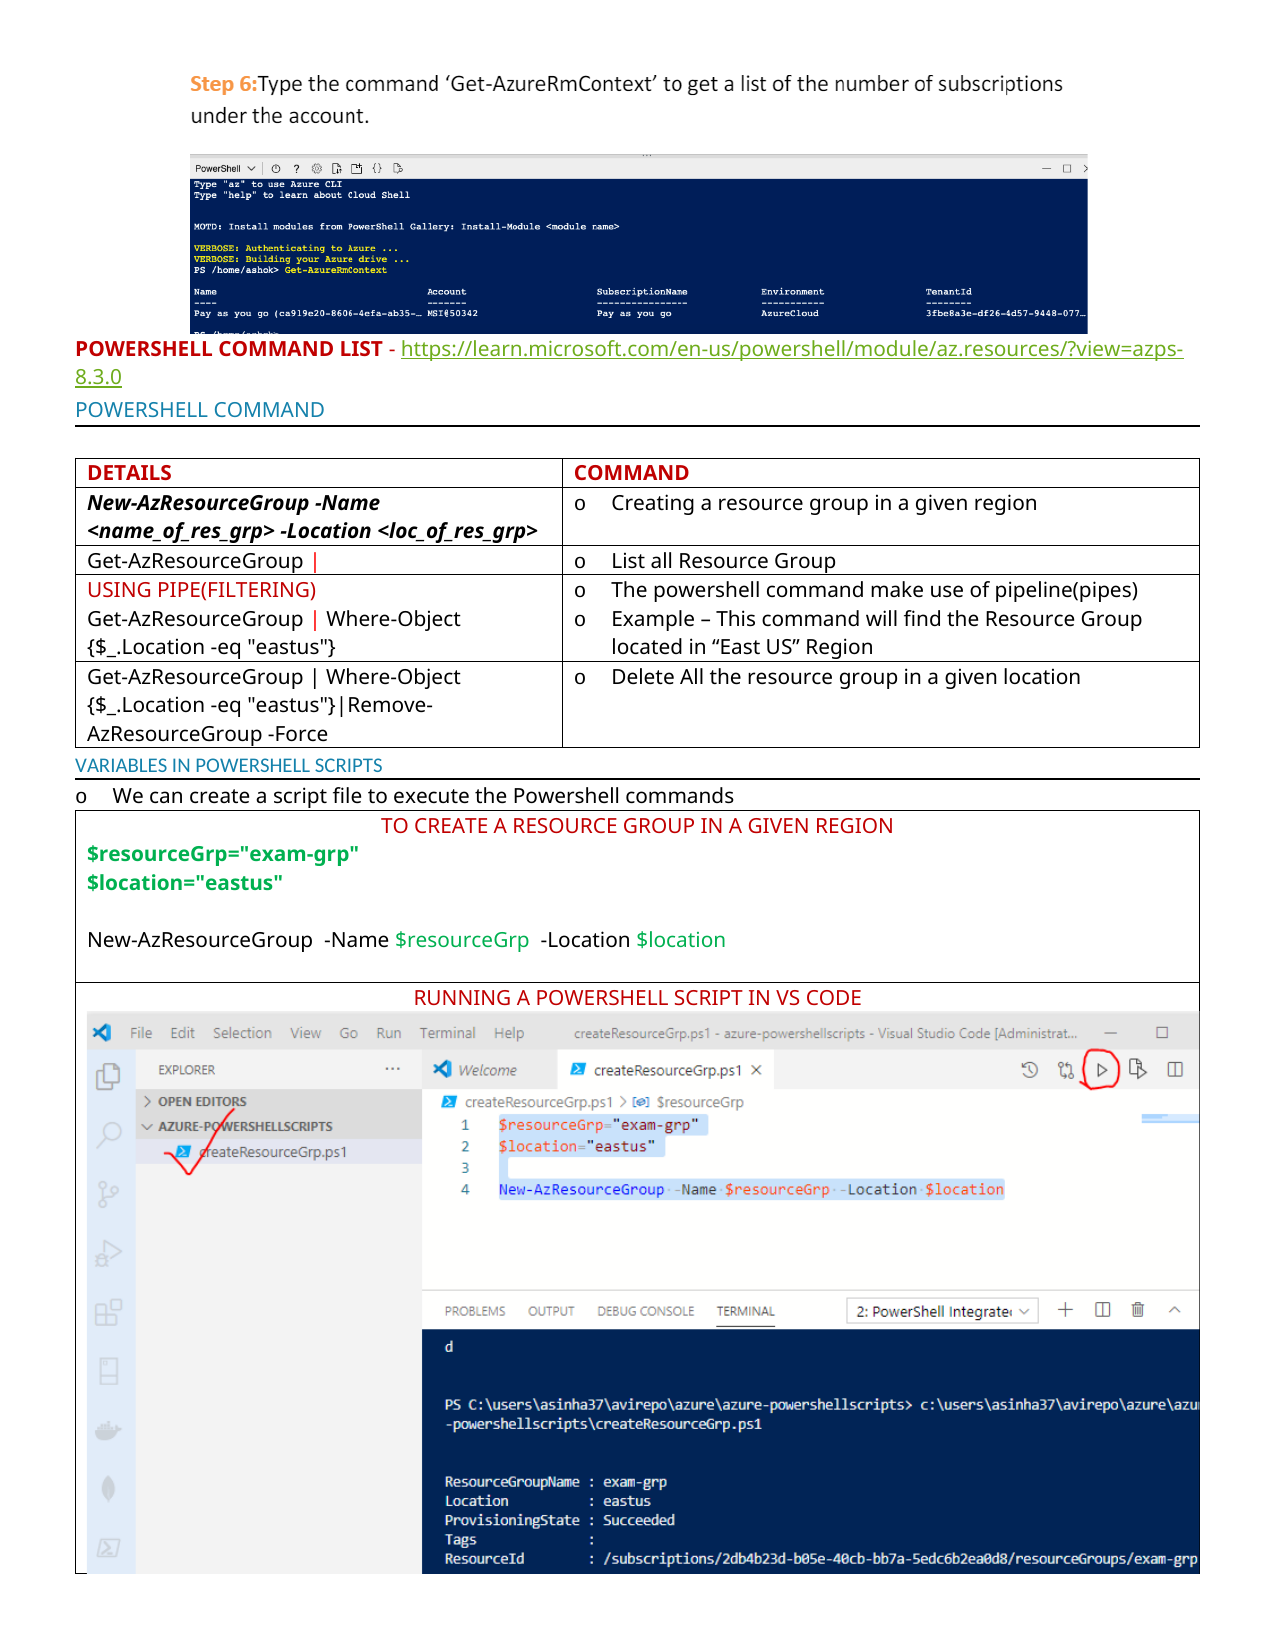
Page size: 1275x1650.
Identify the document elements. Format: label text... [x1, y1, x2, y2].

table_header DETAILS [76, 459, 562, 487]
table_cell New-AzResourceGroup -Name <name_of_res_grp> -Location <loc_of_res_grp> [76, 488, 562, 545]
table_cell USING PIPE(FILTERING) Get-AzResourceGroup | Where-Object {$_.Location -eq "eastus"} [76, 575, 562, 661]
table_cell Get-AzResourceGroup | [76, 546, 562, 574]
table_cell Creating a resource group in a given region [563, 488, 1199, 545]
subtitle POWERSHELL COMMAND [75, 395, 1200, 425]
list We can create a script file to execute the Powershell commands [75, 781, 1200, 810]
picture [86, 1011, 1200, 1574]
table_header TO CREATE A RESOURCE GROUP IN A GIVEN REGION $resourceGrp="exam-grp" $location="eastus" New-AzResourceGroup -Name $resourceGrp -Location $location [76, 811, 1199, 982]
table_cell Delete All the resource group in a given location [563, 662, 1199, 747]
table_cell The powershell command make use of pipeline(pipes) Example – This command will find the Resource Group located in “East US” Region [563, 575, 1199, 661]
text POWERSHELL COMMAND LIST - https://learn.microsoft.com/en-us/powershell/module/az.resources/?view=azps-8.3.0 [75, 334, 1200, 391]
table_cell List all Resource Group [563, 546, 1199, 574]
table_header COMMAND [563, 459, 1199, 487]
subtitle VARIABLES IN POWERSHELL SCRIPTS [75, 752, 1200, 778]
table_cell RUNNING A POWERSHELL SCRIPT IN VS CODE [76, 983, 1199, 1573]
picture [187, 75, 1088, 334]
table_cell Get-AzResourceGroup | Where-Object {$_.Location -eq "eastus"}|Remove-AzResourceGroup -Force [76, 662, 562, 747]
